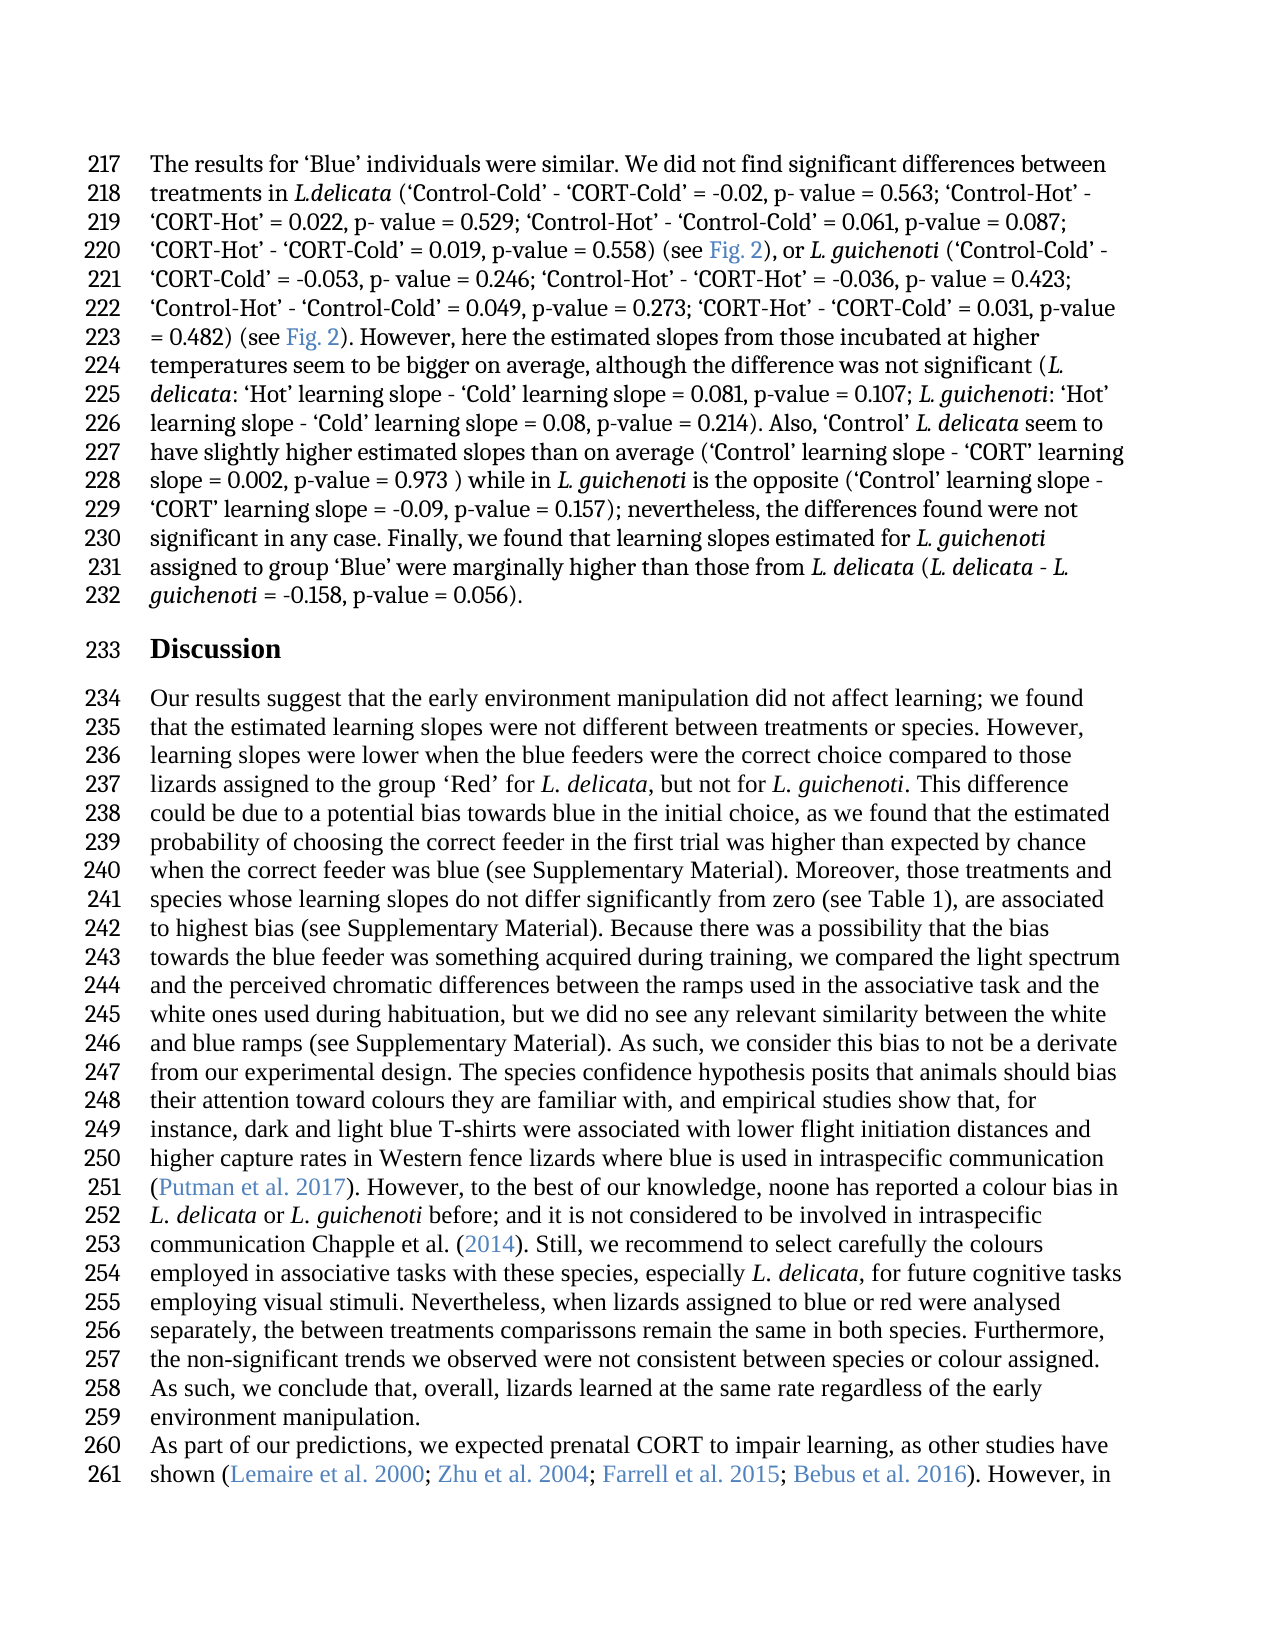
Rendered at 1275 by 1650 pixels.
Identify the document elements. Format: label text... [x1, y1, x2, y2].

text The results for ‘Blue’ individuals were similar. We did not find significant differences between treatments in L.delicata (‘Control-Cold’ - ‘CORT-Cold’ = -0.02, p- value = 0.563; ‘Control-Hot’ - ‘CORT-Hot’ = 0.022, p- value = 0.529; ‘Control-Hot’ - ‘Control-Cold’ = 0.061, p-value = 0.087; ‘CORT-Hot’ - ‘CORT-Cold’ = 0.019, p-value = 0.558) (see Fig. 2), or L. guichenoti (‘Control-Cold’ - ‘CORT-Cold’ = -0.053, p- value = 0.246; ‘Control-Hot’ - ‘CORT-Hot’ = -0.036, p- value = 0.423; ‘Control-Hot’ - ‘Control-Cold’ = 0.049, p-value = 0.273; ‘CORT-Hot’ - ‘CORT-Cold’ = 0.031, p-value = 0.482) (see Fig. 2). However, here the estimated slopes from those incubated at higher temperatures seem to be bigger on average, although the difference was not significant (L. delicata: ‘Hot’ learning slope - ‘Cold’ learning slope = 0.081, p-value = 0.107; L. guichenoti: ‘Hot’ learning slope - ‘Cold’ learning slope = 0.08, p-value = 0.214). Also, ‘Control’ L. delicata seem to have slightly higher estimated slopes than on average (‘Control’ learning slope - ‘CORT’ learning slope = 0.002, p-value = 0.973 ) while in L. guichenoti is the opposite (‘Control’ learning slope - ‘CORT’ learning slope = -0.09, p-value = 0.157); nevertheless, the differences found were not significant in any case. Finally, we found that learning slopes estimated for L. guichenoti assigned to group ‘Blue’ were marginally higher than those from L. delicata (L. delicata - L. guichenoti = -0.158, p-value = 0.056). [150, 150, 1125, 610]
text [150, 683, 1125, 1488]
subtitle Discussion [150, 631, 1125, 664]
